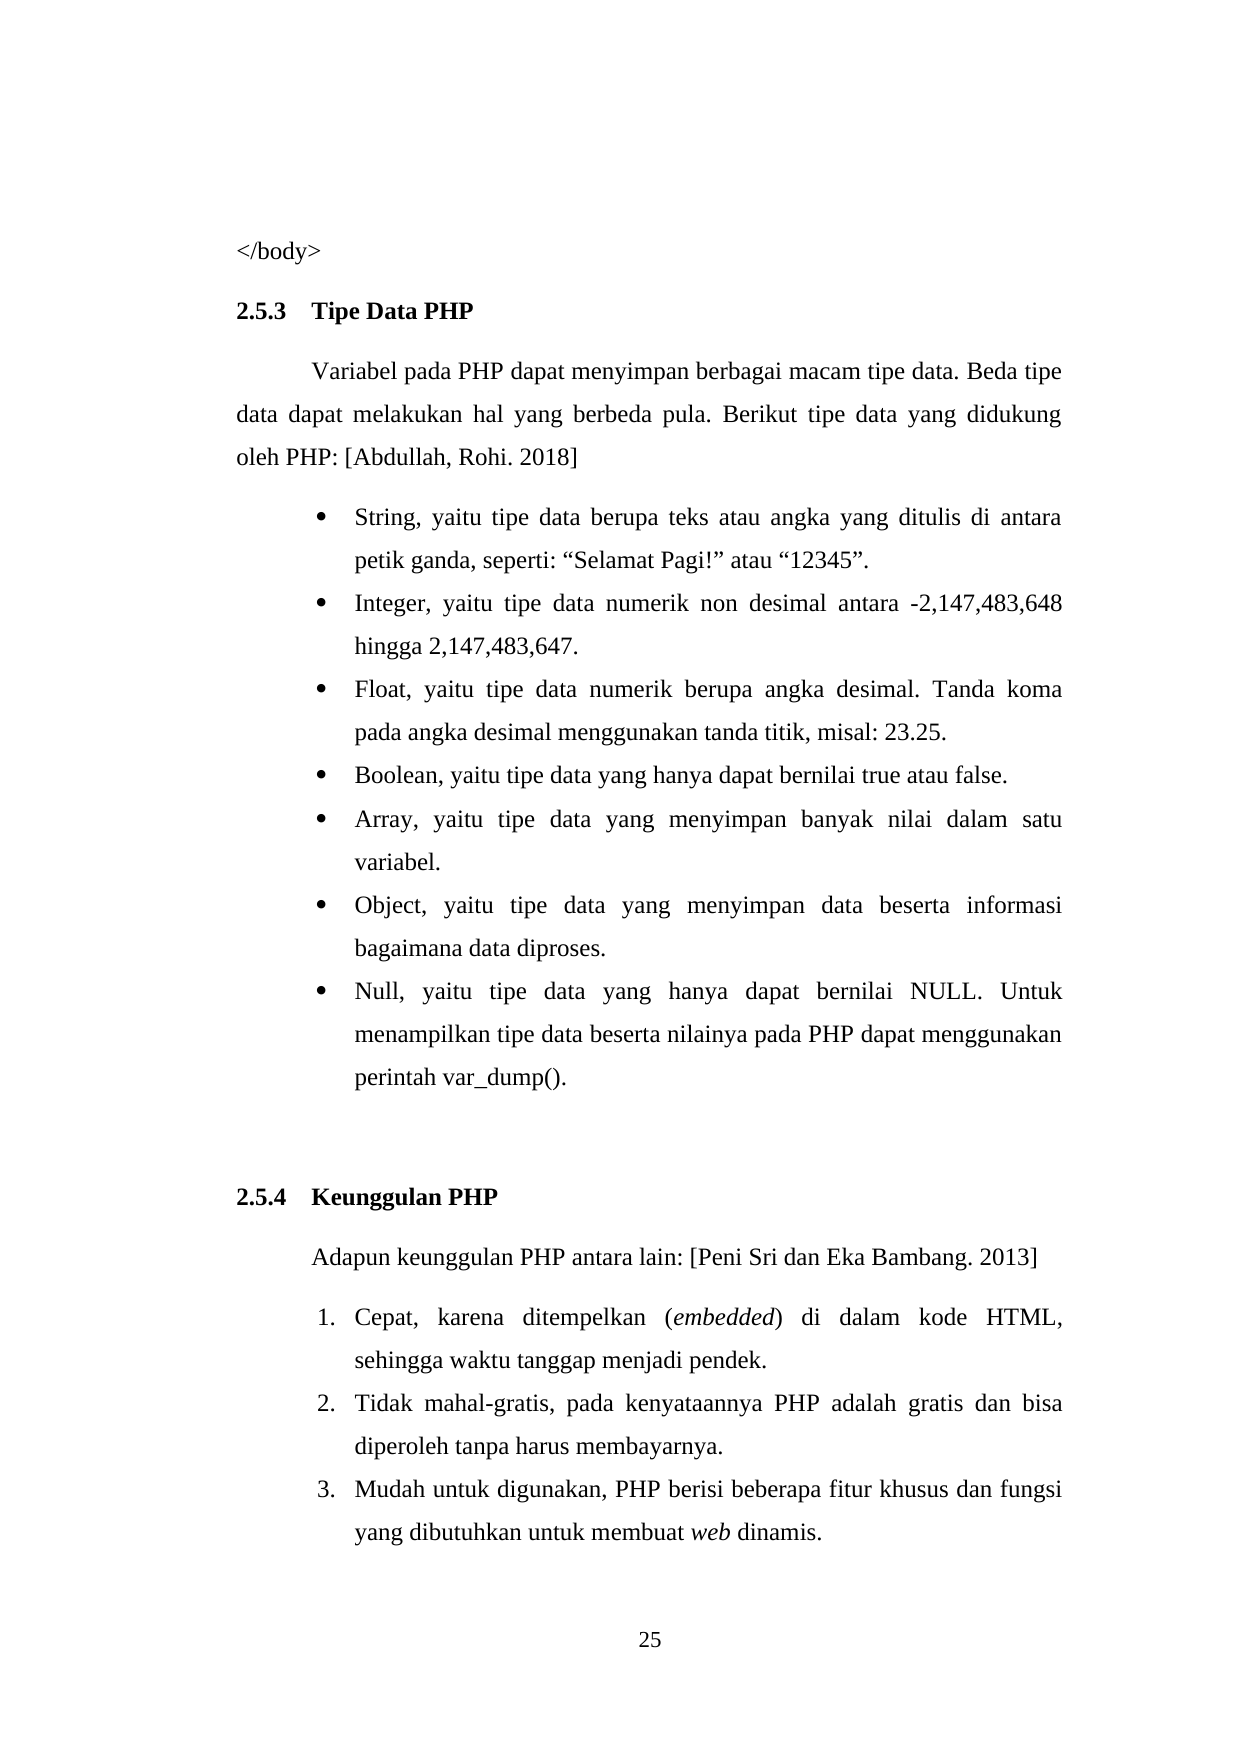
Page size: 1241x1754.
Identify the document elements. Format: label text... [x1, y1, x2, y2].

list Tidak mahal-gratis, pada kenyataannya PHP adalah gratis dan bisa diperoleh tanpa harus membayarnya. [317, 1388, 1063, 1460]
text Variabel pada PHP dapat menyimpan berbagai macam tipe data. Beda tipe data dapat melakukan hal yang berbeda pula. Berikut tipe data yang didukung oleh PHP: [Abdullah, Rohi. 2018] [236, 356, 1063, 471]
list String, yaitu tipe data berupa teks atau angka yang ditulis di antara petik ganda, seperti: “Selamat Pagi!” atau “12345”. [317, 502, 1063, 574]
list Boolean, yaitu tipe data yang hanya dapat bernilai true atau false. [317, 761, 1063, 789]
list Float, yaitu tipe data numerik berupa angka desimal. Tanda koma pada angka desimal menggunakan tanda titik, misal: 23.25. [317, 674, 1063, 746]
list Mudah untuk digunakan, PHP berisi beberapa fitur khusus dan fungsi yang dibutuhkan untuk membuat web dinamis. [317, 1474, 1063, 1546]
text 2.5.3 Tipe Data PHP [236, 296, 1063, 325]
text 2.5.4 Keunggulan PHP [236, 1182, 1063, 1211]
text Adapun keunggulan PHP antara lain: [Peni Sri dan Eka Bambang. 2013] [236, 1242, 1063, 1271]
list Array, yaitu tipe data yang menyimpan banyak nilai dalam satu variabel. [317, 804, 1063, 876]
list Cepat, karena ditempelkan (embedded) di dalam kode HTML, sehingga waktu tanggap menjadi pendek. [317, 1302, 1063, 1373]
list Null, yaitu tipe data yang hanya dapat bernilai NULL. Untuk menampilkan tipe data beserta nilainya pada PHP dapat menggunakan perintah var_dump(). [317, 976, 1063, 1091]
text </body> [236, 236, 1063, 265]
list Integer, yaitu tipe data numerik non desimal antara -2,147,483,648 hingga 2,147,483,647. [317, 588, 1063, 660]
list Object, yaitu tipe data yang menyimpan data beserta informasi bagaimana data diproses. [317, 890, 1063, 962]
